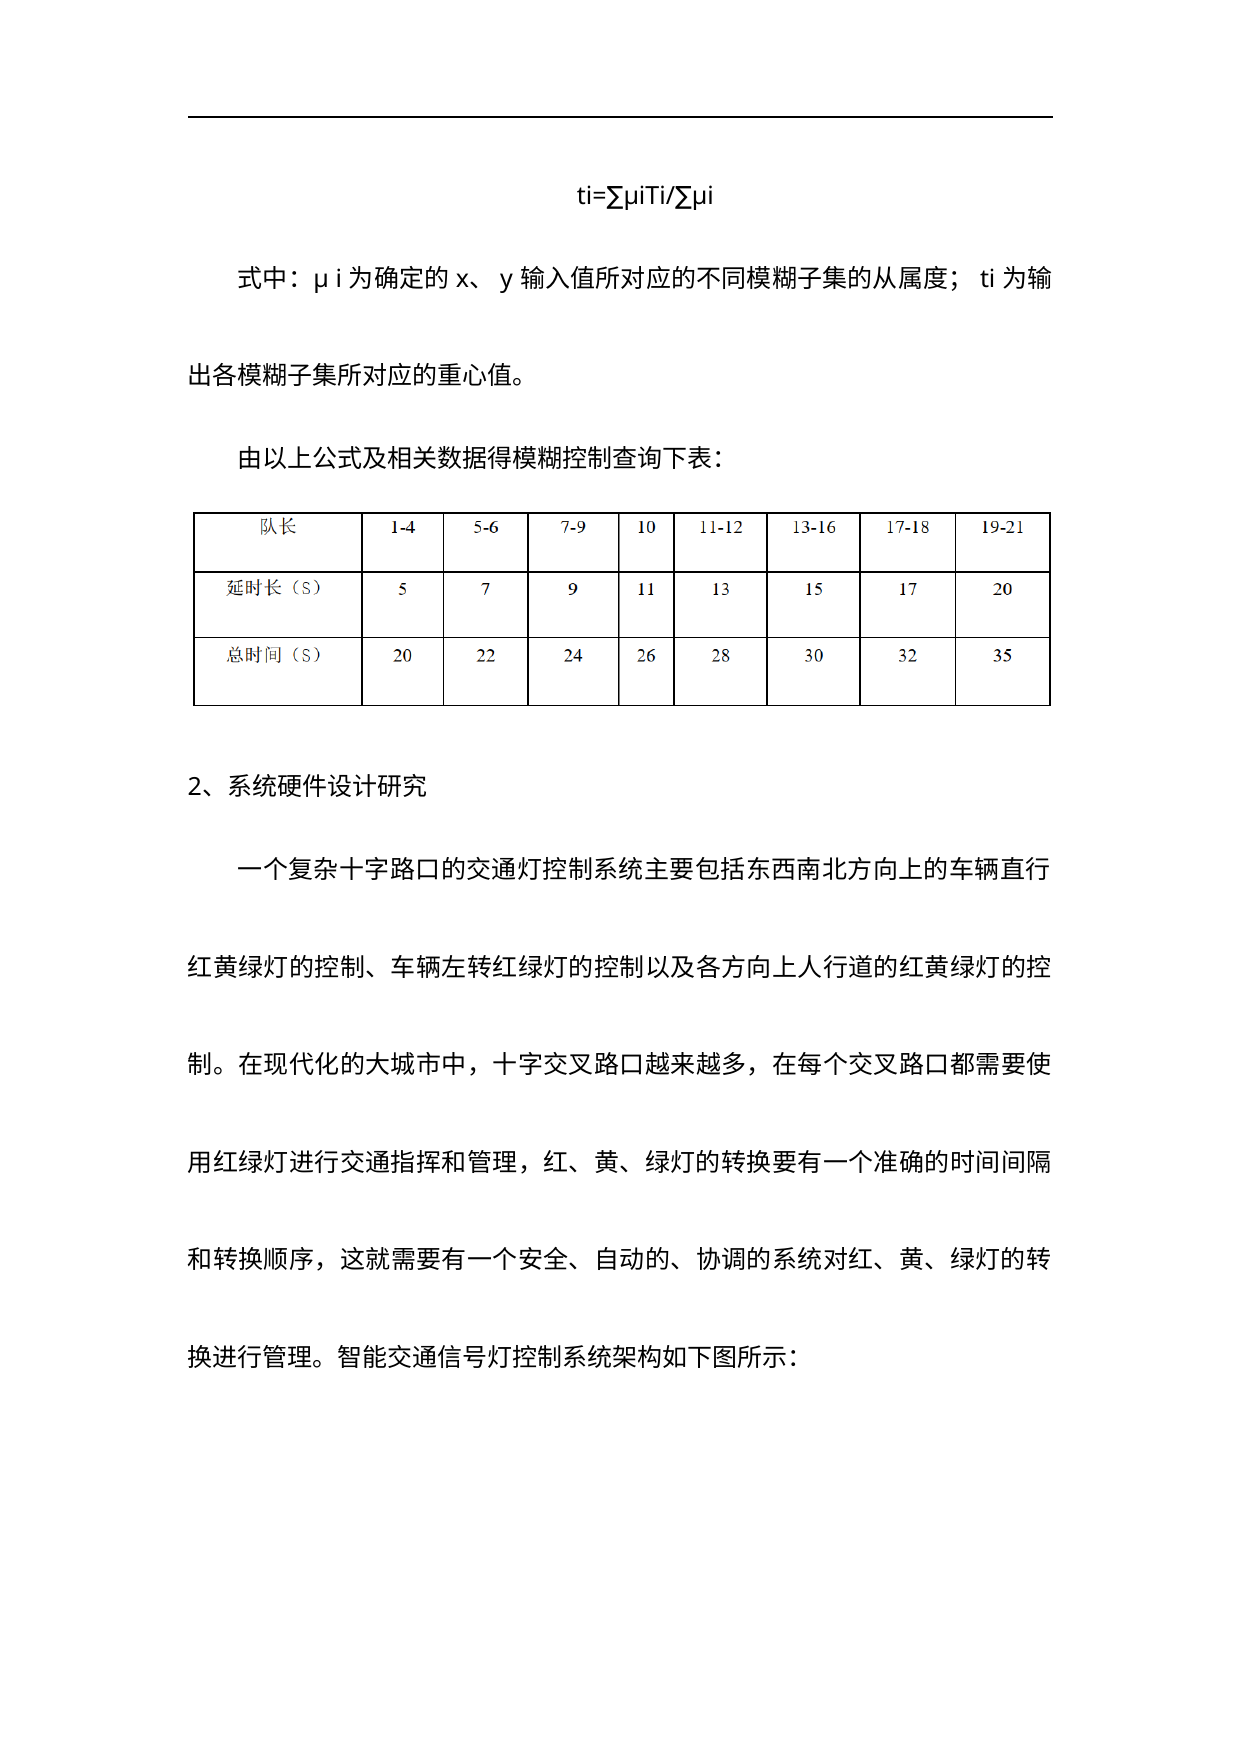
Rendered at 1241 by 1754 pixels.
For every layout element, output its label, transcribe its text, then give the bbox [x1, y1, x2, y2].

text 2、系统硬件设计研究 [187, 752, 1053, 817]
text 式中：μ i 为确定的 x、 y 输入值所对应的不同模糊子集的从属度； ti 为输出各模糊子集所对应的重心值。 [187, 244, 1053, 406]
picture [187, 507, 1053, 710]
text 一个复杂十字路口的交通灯控制系统主要包括东西南北方向上的车辆直行红黄绿灯的控制、车辆左转红绿灯的控制以及各方向上人行道的红黄绿灯的控制。在现代化的大城市中，十字交叉路口越来越多，在每个交叉路口都需要使用红绿灯进行交通指挥和管理，红、黄、绿灯的转换要有一个准确的时间间隔和转换顺序，这就需要有一个安全、自动的、协调的系统对红、黄、绿灯的转换进行管理。智能交通信号灯控制系统架构如下图所示： [187, 835, 1053, 1388]
text ti=∑μiTi/∑μi [187, 162, 1053, 227]
text 由以上公式及相关数据得模糊控制查询下表： [187, 424, 1053, 489]
